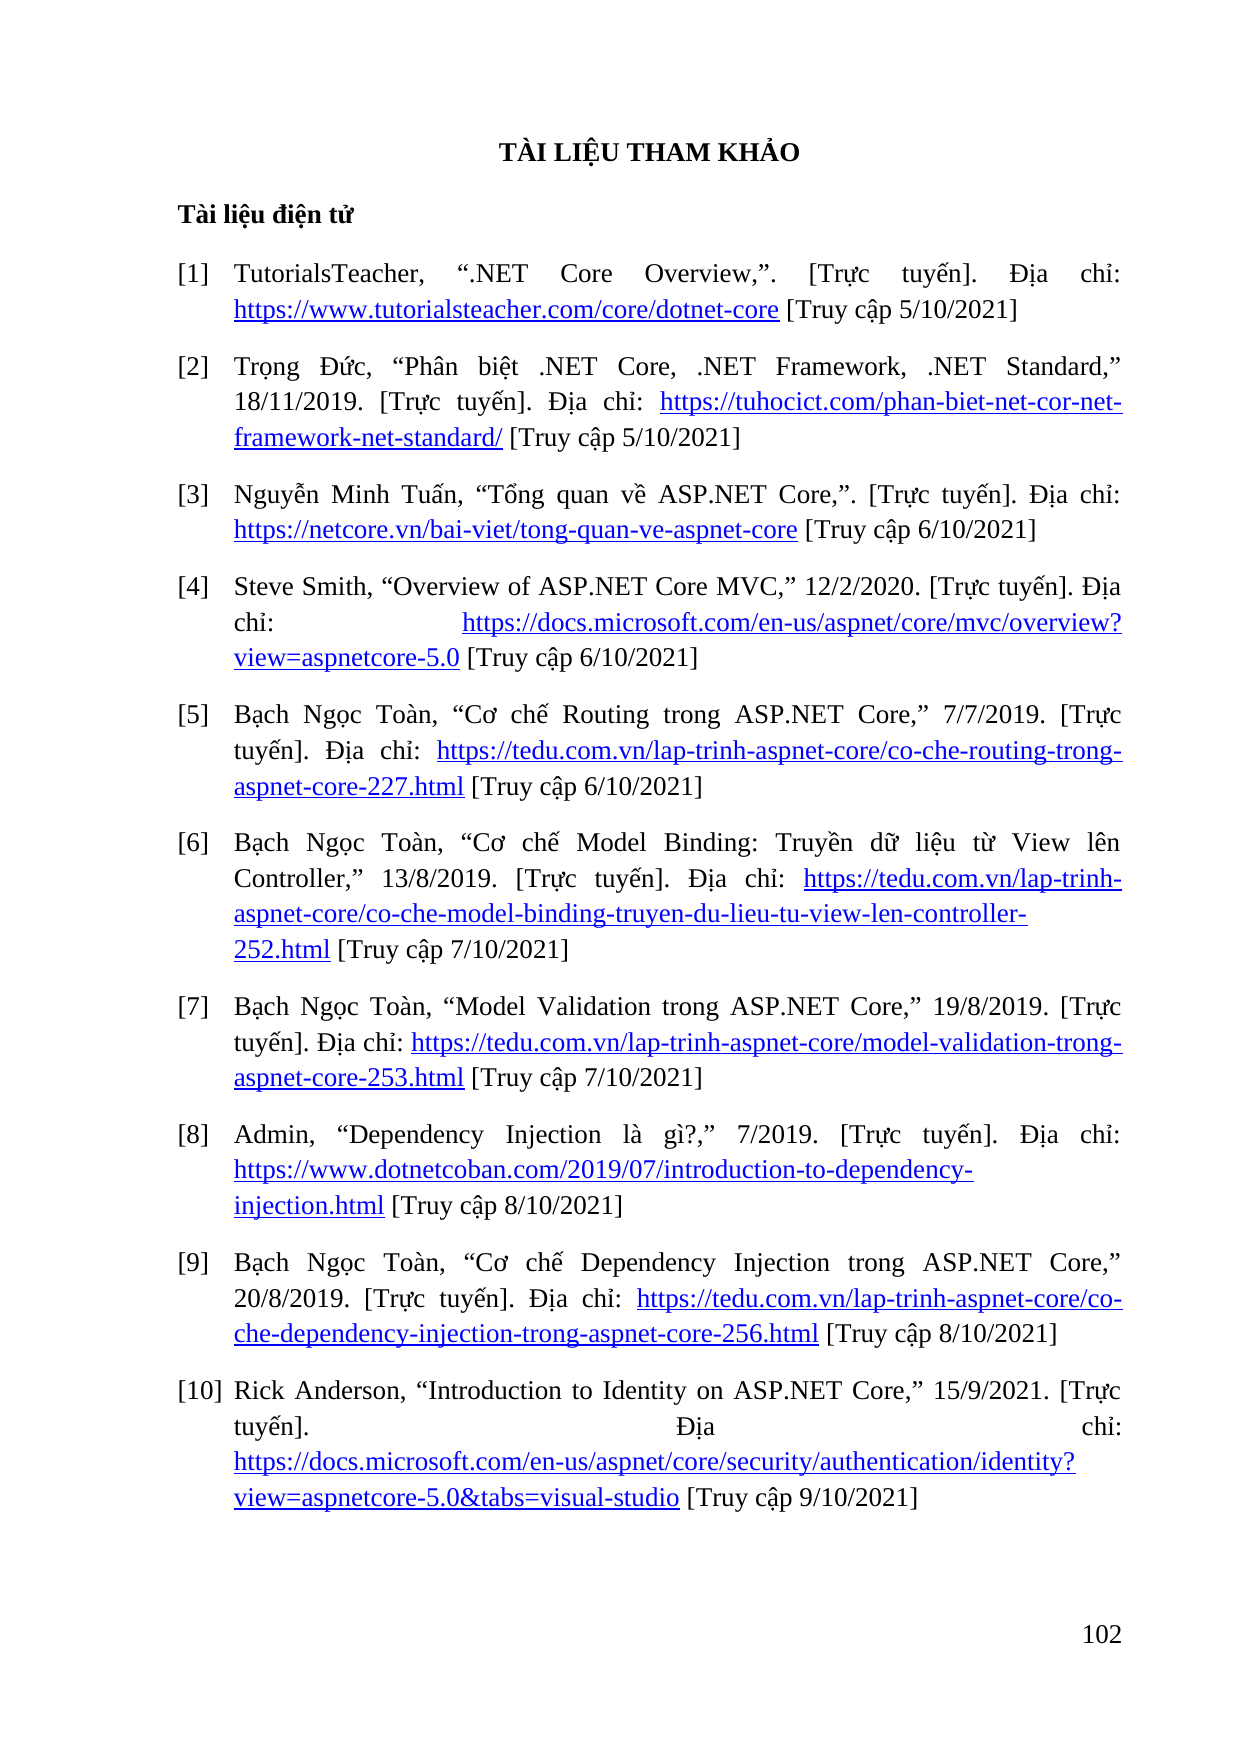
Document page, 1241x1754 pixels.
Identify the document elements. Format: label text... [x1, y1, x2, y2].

text [8] Admin, “Dependency Injection là gì?,” 7/2019. [Trực tuyến]. Địa chỉ: https://www.dotnetcoban.com/2019/07/introduction-to-dependency-injection.html [Truy cập 8/10/2021] [177, 1118, 1122, 1221]
text [2] Trọng Đức, “Phân biệt .NET Core, .NET Framework, .NET Standard,” 18/11/2019. [Trực tuyến]. Địa chỉ: https://tuhocict.com/phan-biet-net-cor-net-framework-net-standard/ [Truy cập 5/10/2021] [177, 350, 1122, 452]
text Tài liệu điện tử [177, 198, 1122, 229]
text [4] Steve Smith, “Overview of ASP.NET Core MVC,” 12/2/2020. [Trực tuyến]. Địa chỉ: https://docs.microsoft.com/en-us/aspnet/core/mvc/overview?view=aspnetcore-5.0 [Truy cập 6/10/2021] [177, 570, 1122, 673]
text TÀI LIỆU THAM KHẢO [177, 136, 1122, 167]
text [3] Nguyễn Minh Tuấn, “Tổng quan về ASP.NET Core,”. [Trực tuyến]. Địa chỉ: https://netcore.vn/bai-viet/tong-quan-ve-aspnet-core [Truy cập 6/10/2021] [177, 478, 1122, 545]
text [7] Bạch Ngọc Toàn, “Model Validation trong ASP.NET Core,” 19/8/2019. [Trực tuyến]. Địa chỉ: https://tedu.com.vn/lap-trinh-aspnet-core/model-validation-trong-aspnet-core-253.html [Truy cập 7/10/2021] [177, 990, 1122, 1092]
text [10] Rick Anderson, “Introduction to Identity on ASP.NET Core,” 15/9/2021. [Trực tuyến]. Địa chỉ: https://docs.microsoft.com/en-us/aspnet/core/security/authentication/identity?view=aspnetcore-5.0&tabs=visual-studio [Truy cập 9/10/2021] [177, 1374, 1122, 1512]
text [9] Bạch Ngọc Toàn, “Cơ chế Dependency Injection trong ASP.NET Core,” 20/8/2019. [Trực tuyến]. Địa chỉ: https://tedu.com.vn/lap-trinh-aspnet-core/co-che-dependency-injection-trong-aspnet-core-256.html [Truy cập 8/10/2021] [177, 1246, 1122, 1348]
text [5] Bạch Ngọc Toàn, “Cơ chế Routing trong ASP.NET Core,” 7/7/2019. [Trực tuyến]. Địa chỉ: https://tedu.com.vn/lap-trinh-aspnet-core/co-che-routing-trong-aspnet-core-227.html [Truy cập 6/10/2021] [177, 698, 1122, 801]
text [6] Bạch Ngọc Toàn, “Cơ chế Model Binding: Truyền dữ liệu từ View lên Controller,” 13/8/2019. [Trực tuyến]. Địa chỉ: https://tedu.com.vn/lap-trinh-aspnet-core/co-che-model-binding-truyen-du-lieu-tu-view-len-controller-252.html [Truy cập 7/10/2021] [177, 826, 1122, 964]
text [1] TutorialsTeacher, “.NET Core Overview,”. [Trực tuyến]. Địa chỉ: https://www.tutorialsteacher.com/core/dotnet-core [Truy cập 5/10/2021] [177, 257, 1122, 324]
